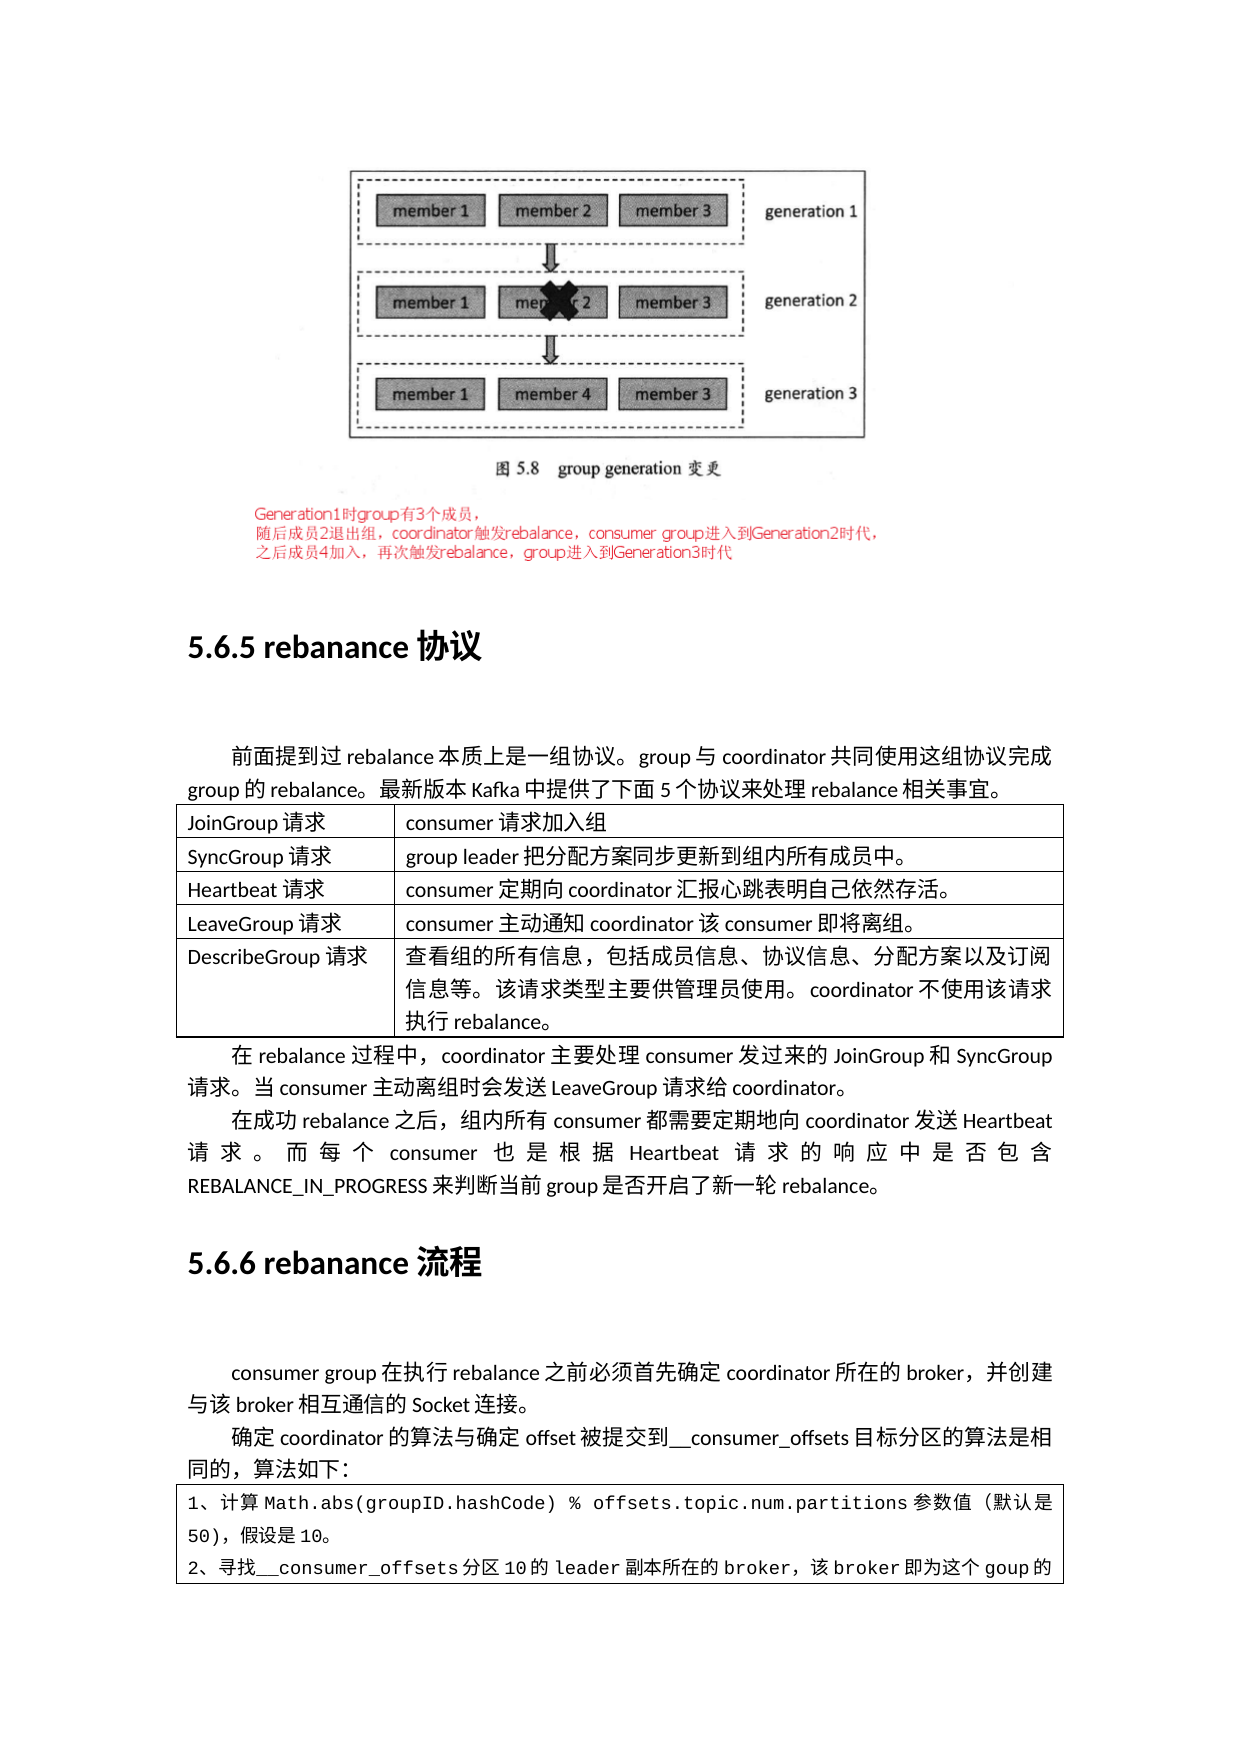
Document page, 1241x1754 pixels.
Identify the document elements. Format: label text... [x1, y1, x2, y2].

subtitle 5.6.6 rebanance流程 [187, 1227, 1053, 1292]
table_cell LeaveGroup请求 [177, 905, 394, 938]
text 在rebalance过程中，coordinator主要处理consumer发过来的JoinGroup和SyncGroup请求。当consumer主动离组时会发送LeaveGroup请求给coordinator。 [187, 1038, 1053, 1102]
text 前面提到过rebalance本质上是一组协议。group与coordinator共同使用这组协议完成group的rebalance。最新版本Kafka中提供了下面5个协议来处理rebalance相关事宜。 [187, 739, 1053, 804]
text consumer group在执行rebalance之前必须首先确定coordinator所在的broker，并创建与该broker相互通信的Socket连接。 [187, 1354, 1053, 1419]
subtitle 5.6.5 rebanance协议 [187, 612, 1053, 677]
table_cell consumer定期向coordinator汇报心跳表明自己依然存活。 [395, 872, 1063, 904]
table_header JoinGroup请求 [177, 805, 394, 837]
text 确定coordinator的算法与确定offset被提交到__consumer_offsets目标分区的算法是相同的，算法如下： [187, 1419, 1053, 1484]
text 在成功rebalance之后，组内所有consumer都需要定期地向coordinator发送Heartbeat请求。而每个consumer也是根据Heartbeat请求的响应中是否包含REBALANCE_IN_PROGRESS来判断当前group是否开启了新一轮rebalance。 [187, 1102, 1053, 1200]
table_cell 查看组的所有信息，包括成员信息、协议信息、分配方案以及订阅信息等。该请求类型主要供管理员使用。coordinator不使用该请求执行rebalance。 [395, 939, 1063, 1036]
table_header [177, 1485, 1063, 1583]
table_cell Heartbeat请求 [177, 872, 394, 904]
table_cell consumer主动通知coordinator该consumer即将离组。 [395, 905, 1063, 938]
picture [187, 162, 1053, 575]
table_cell DescribeGroup请求 [177, 939, 394, 1036]
table_cell group leader把分配方案同步更新到组内所有成员中。 [395, 838, 1063, 871]
table_header consumer请求加入组 [395, 805, 1063, 837]
table_cell SyncGroup请求 [177, 838, 394, 871]
